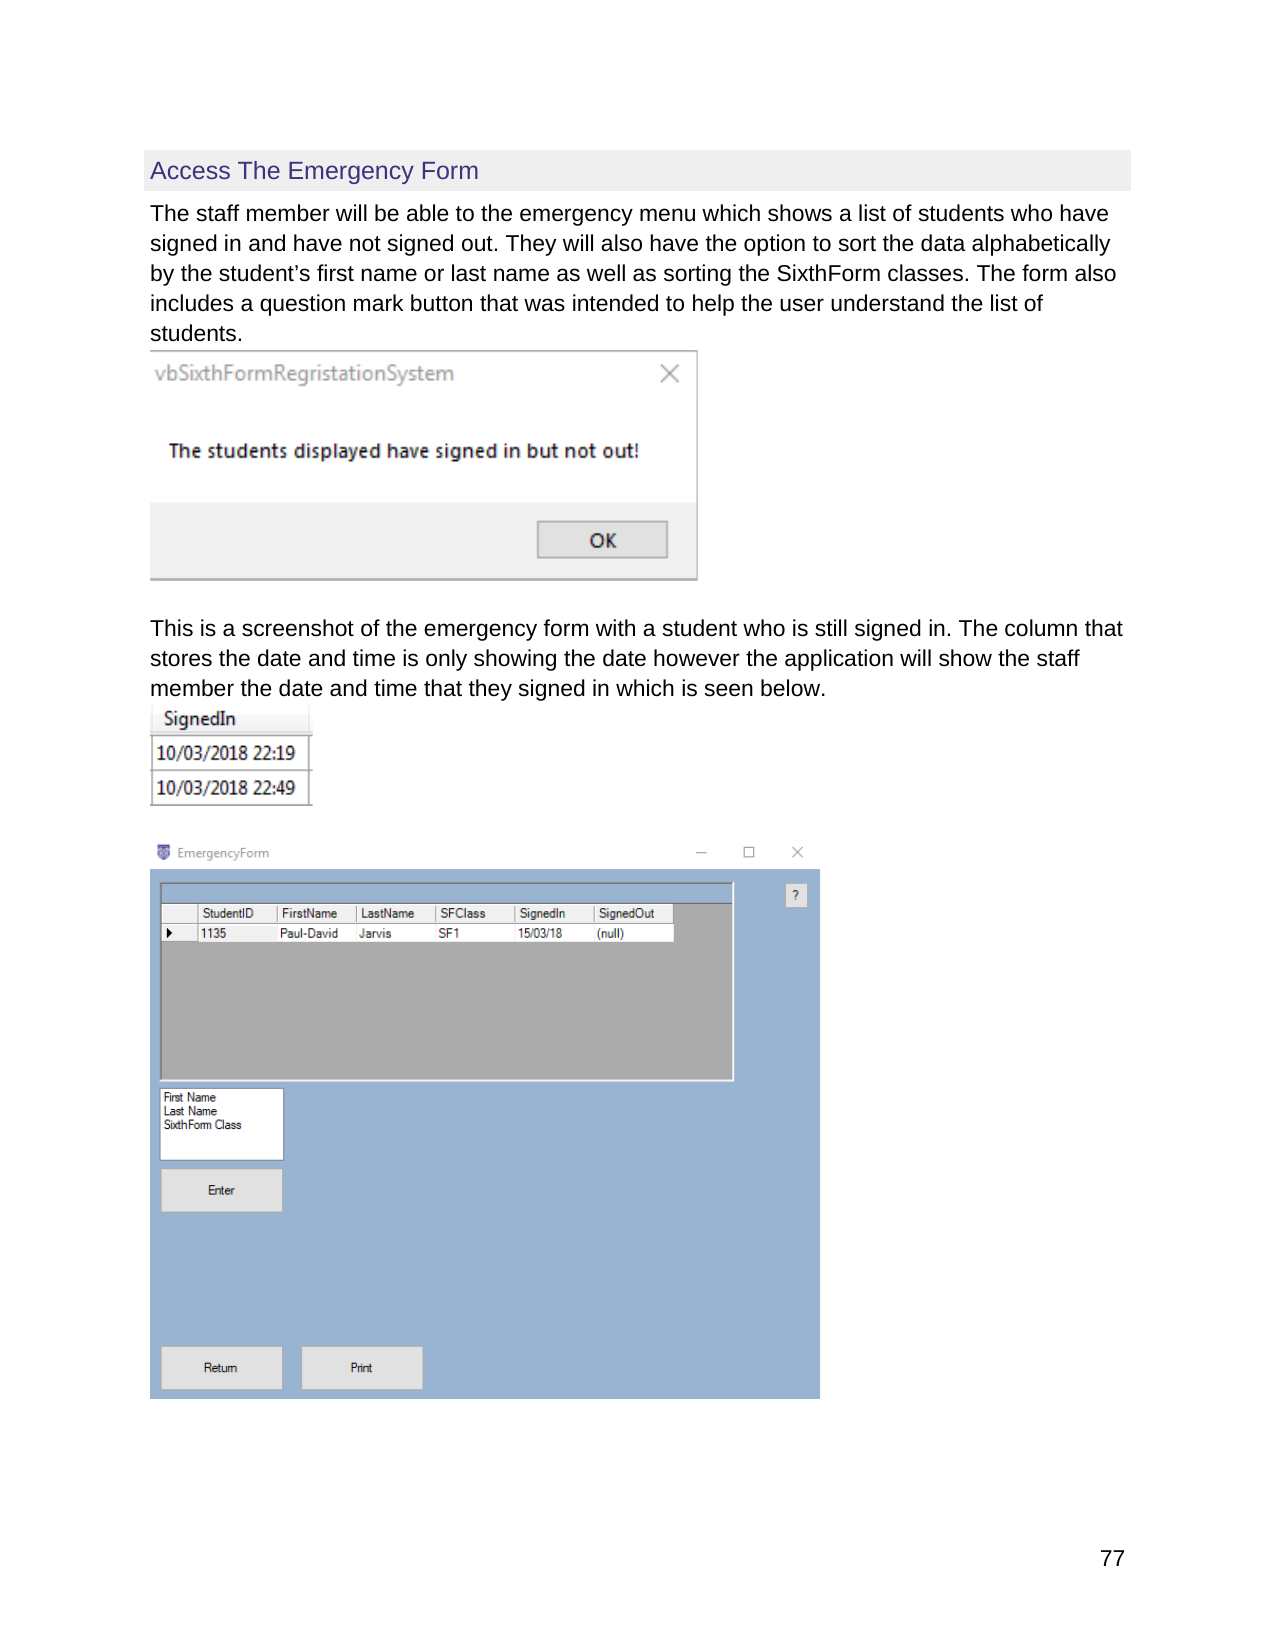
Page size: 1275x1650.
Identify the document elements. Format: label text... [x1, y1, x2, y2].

picture [150, 350, 698, 581]
picture [150, 705, 313, 806]
picture [150, 839, 821, 1399]
text The staff member will be able to the emergency menu which shows a list of students who have signed in and have not signed out. They will also have the option to sort the data alphabetically by the student’s first name or last name as well as sorting the SixthForm classes. The form also includes a question mark button that was intended to help the user understand the list of students. [150, 199, 1125, 347]
text This is a screenshot of the emergency form with a student who is still signed in. The column that stores the date and time is only showing the date however the application will show the staff member the date and time that they signed in which is seen below. [150, 615, 1125, 702]
subtitle Access The Emergency Form [146, 152, 1129, 189]
